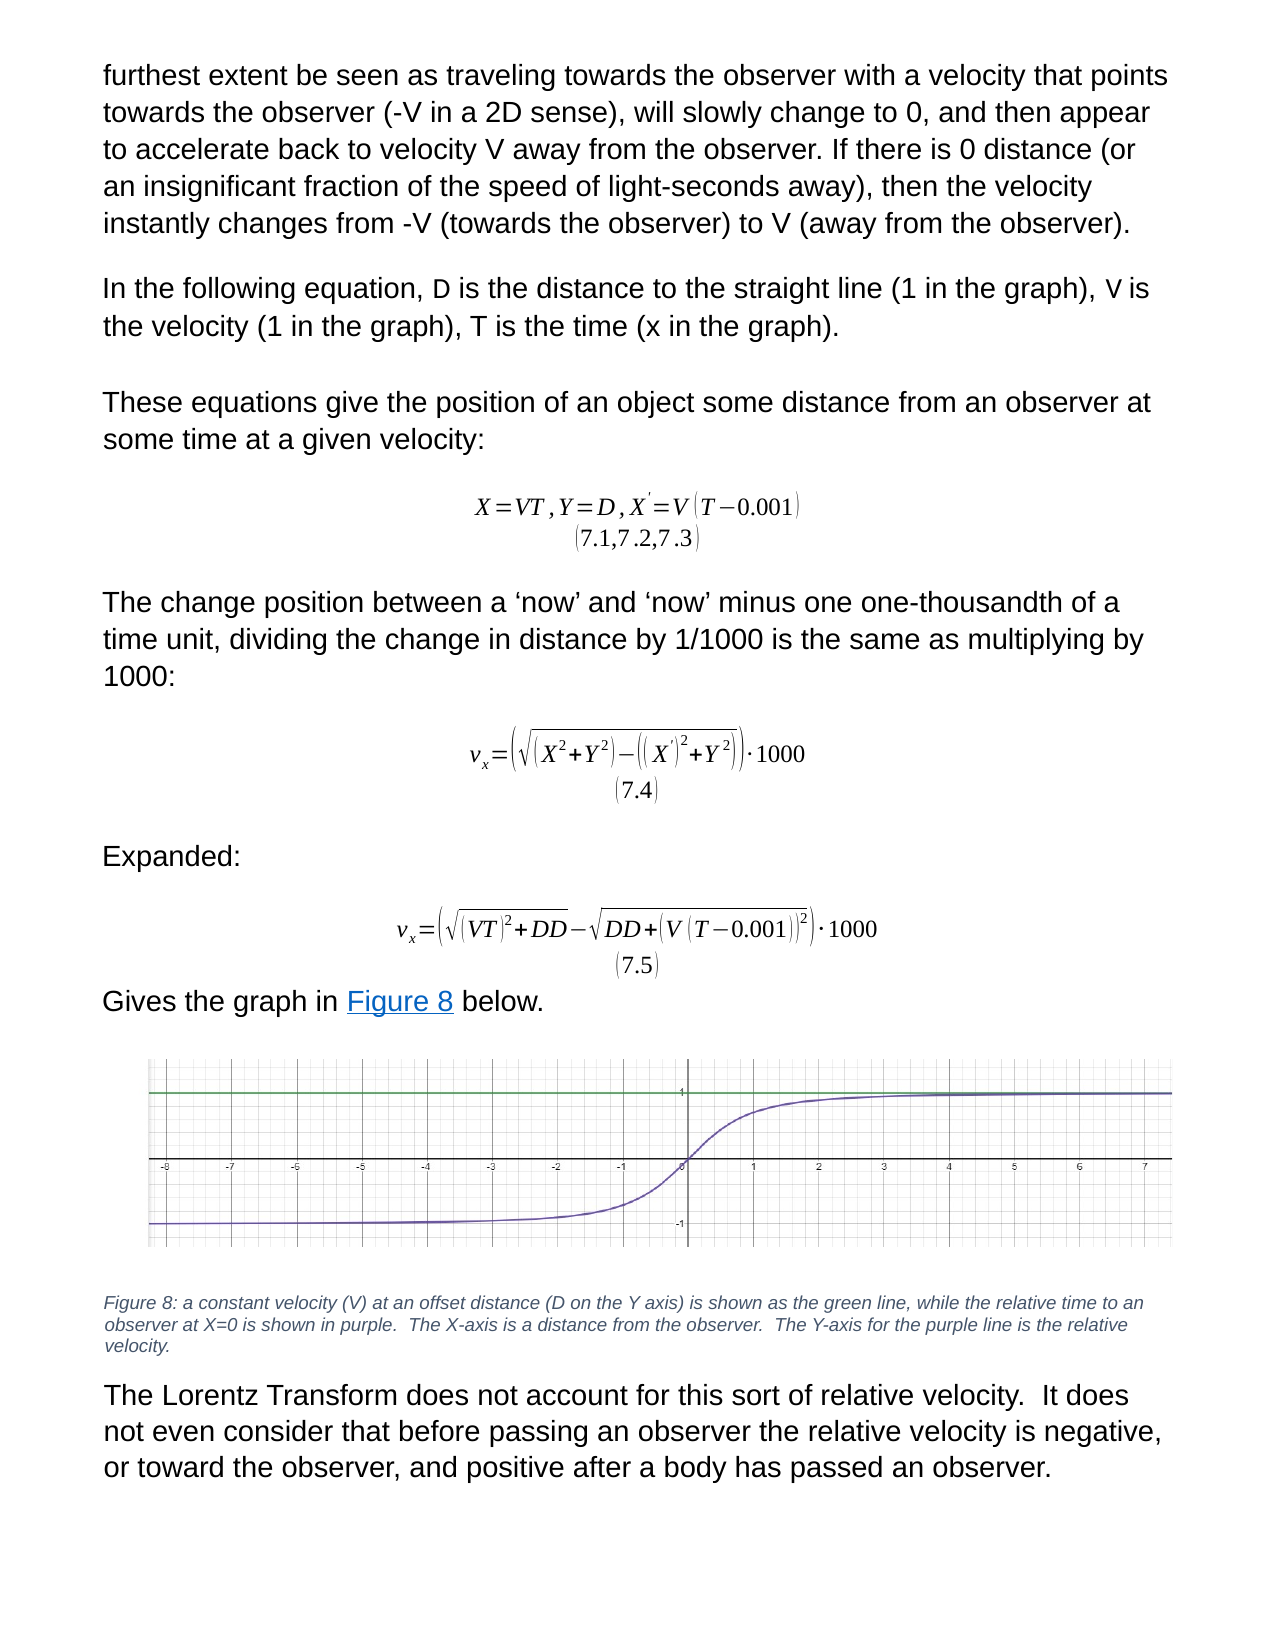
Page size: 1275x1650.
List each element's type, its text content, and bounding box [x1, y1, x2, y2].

picture [103, 1059, 1173, 1247]
text Expanded: [102, 839, 1172, 872]
text In the following equation, D is the distance to the straight line (1 in the graph), V is the velocity (1 in the graph), T is the time (x in the graph). [102, 270, 1172, 342]
text Gives the graph in Figure 8 below. [102, 983, 1172, 1017]
text The Lorentz Transform does not account for this sort of relative velocity. It does not even consider that before passing an observer the relative velocity is negative, or toward the observer, and positive after a body has passed an observer. [103, 1378, 1172, 1483]
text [102, 58, 1172, 239]
text These equations give the position of an object some distance from an observer at some time at a given velocity: [102, 386, 1172, 456]
text The change position between a ‘now’ and ‘now’ minus one one-thousandth of a time unit, dividing the change in distance by 1/1000 is the same as multiplying by 1000: [102, 586, 1172, 693]
